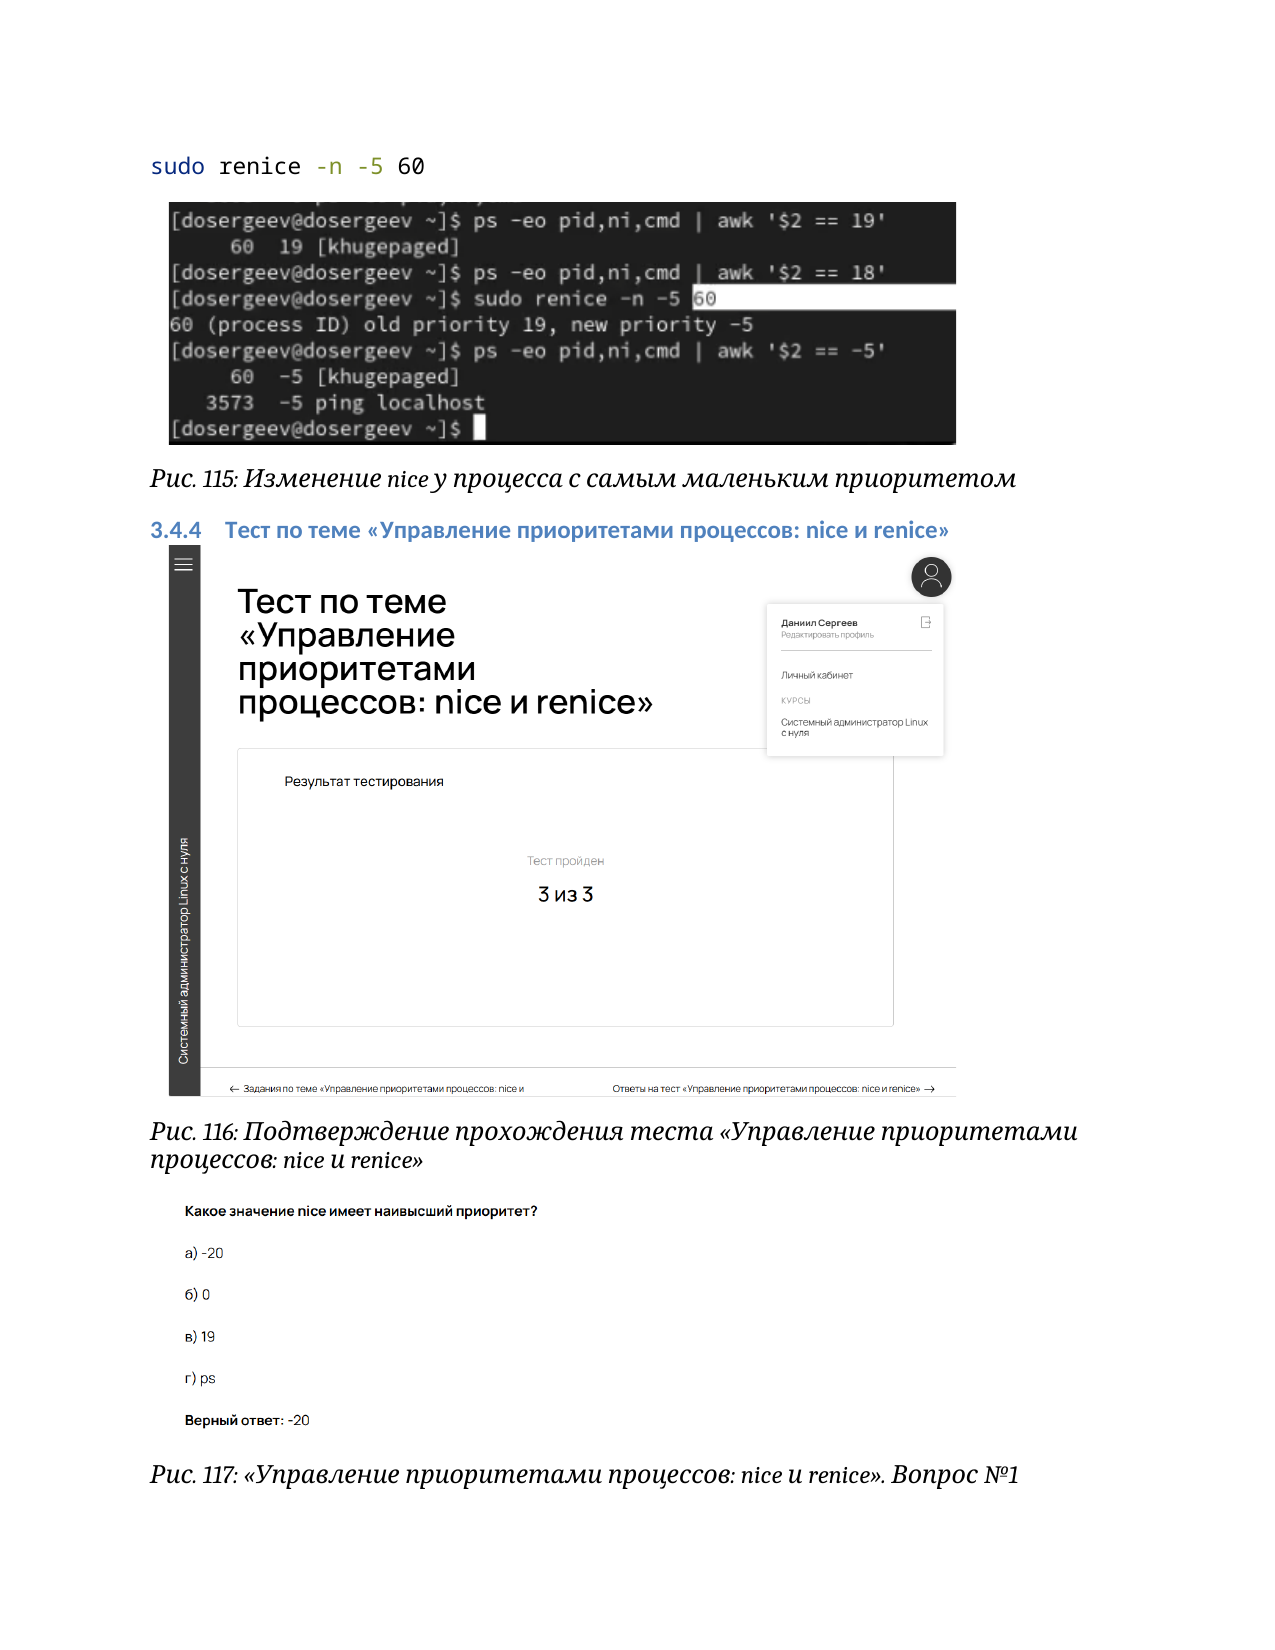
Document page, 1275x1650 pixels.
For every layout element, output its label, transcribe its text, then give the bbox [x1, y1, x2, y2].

text Рис. 117: «Управление приоритетами процессов: nice и renice». Вопрос №1 [150, 1461, 1125, 1490]
picture [168, 1187, 957, 1441]
text sudo renice -n -5 60 [150, 150, 1125, 181]
subtitle 3.4.4 Тест по теме «Управление приоритетами процессов: nice и renice» [150, 515, 1125, 545]
picture [168, 202, 957, 445]
picture [168, 545, 957, 1097]
text Рис. 116: Подтверждение прохождения теста «Управление приоритетами процессов: nice и renice» [150, 1118, 1125, 1175]
text Рис. 115: Изменение nice у процесса с самым маленьким приоритетом [150, 465, 1125, 494]
